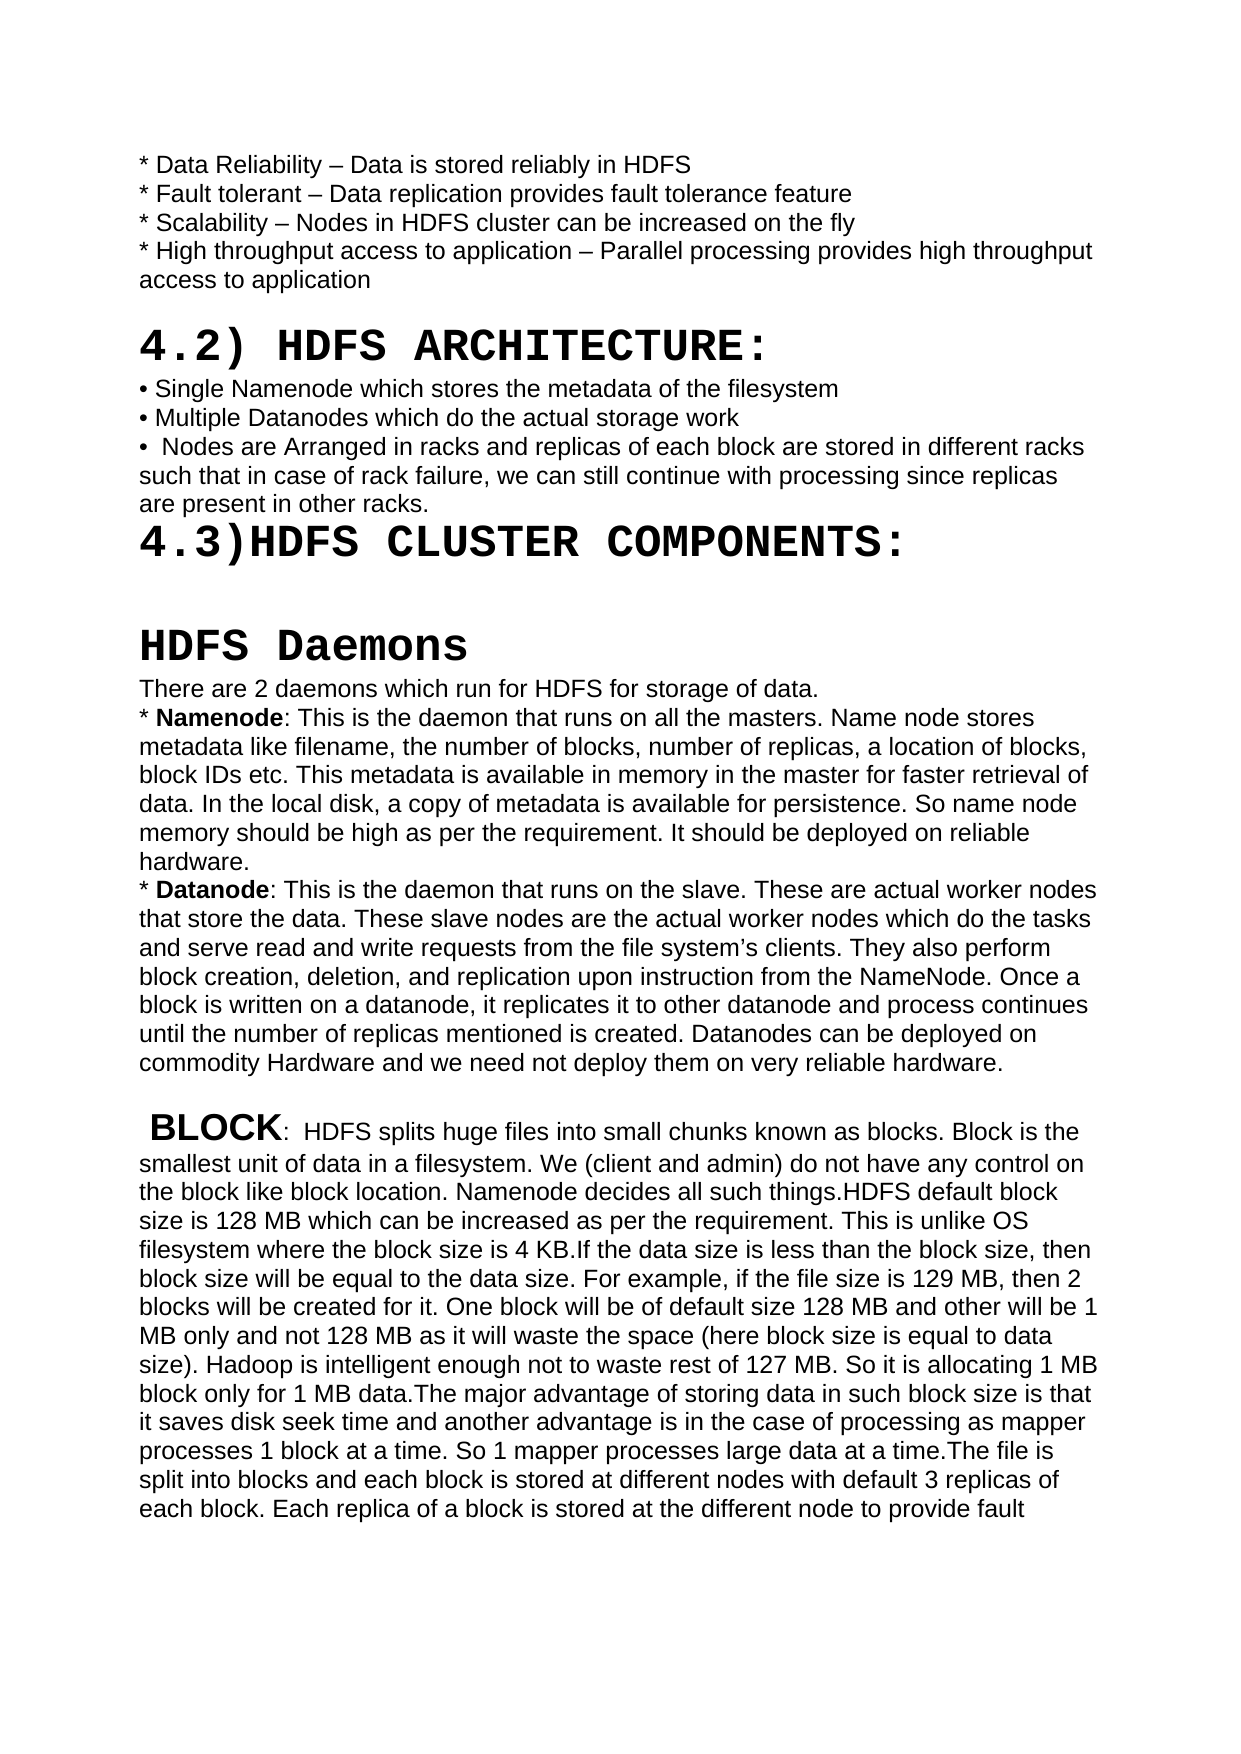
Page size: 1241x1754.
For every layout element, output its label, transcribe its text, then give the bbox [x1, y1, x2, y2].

text * High throughput access to application – Parallel processing provides high throughput access to application [139, 236, 1101, 294]
text 4.2) HDFS ARCHITECTURE: [139, 322, 1101, 374]
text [139, 1105, 1101, 1522]
text There are 2 daemons which run for HDFS for storage of data. [139, 674, 1101, 703]
text * Namenode: This is the daemon that runs on all the masters. Name node stores metadata like filename, the number of blocks, number of replicas, a location of blocks, block IDs etc. This metadata is available in memory in the master for faster retrieval of data. In the local disk, a copy of metadata is available for persistence. So name node memory should be high as per the requirement. It should be deployed on reliable hardware. [139, 703, 1101, 875]
text • Single Namenode which stores the metadata of the filesystem [139, 374, 1101, 403]
text * Scalability – Nodes in HDFS cluster can be increased on the fly [139, 207, 1101, 236]
text • Nodes are Arranged in racks and replicas of each block are stored in different racks such that in case of rack failure, we can still continue with processing since replicas are present in other racks. [139, 432, 1101, 518]
text 4.3)HDFS CLUSTER COMPONENTS: [139, 518, 1101, 570]
text * Datanode: This is the daemon that runs on the slave. These are actual worker nodes that store the data. These slave nodes are the actual worker nodes which do the tasks and serve read and write requests from the file system’s clients. They also perform block creation, deletion, and replication upon instruction from the NameNode. Once a block is written on a datanode, it replicates it to other datanode and process continues until the number of replicas mentioned is created. Datanodes can be deployed on commodity Hardware and we need not deploy them on very reliable hardware. [139, 875, 1101, 1077]
text • Multiple Datanodes which do the actual storage work [139, 403, 1101, 432]
text * Data Reliability – Data is stored reliably in HDFS [139, 150, 1101, 179]
text HDFS Daemons [139, 622, 1101, 674]
text * Fault tolerant – Data replication provides fault tolerance feature [139, 179, 1101, 207]
